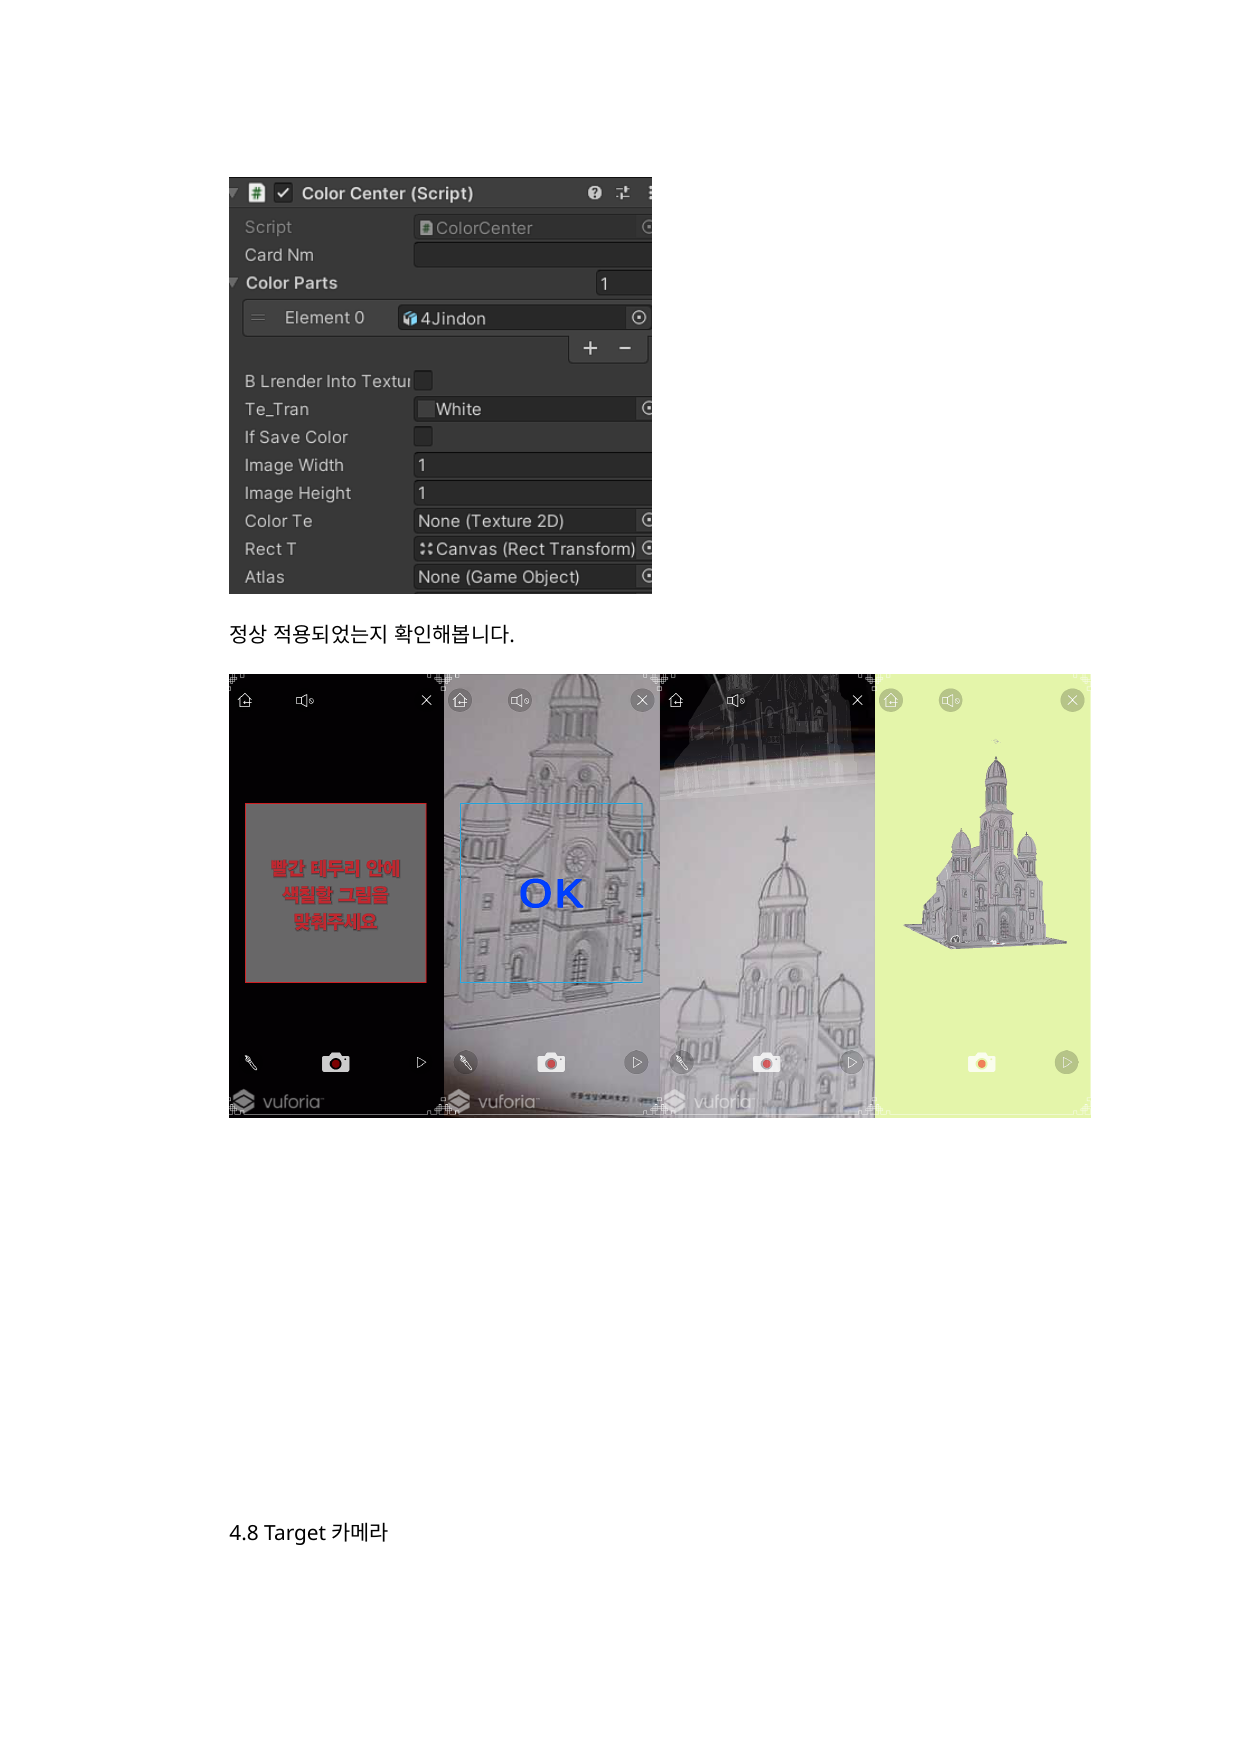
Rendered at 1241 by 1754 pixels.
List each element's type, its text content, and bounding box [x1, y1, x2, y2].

list 4.8 Target 카메라 [229, 1517, 1090, 1547]
picture [229, 177, 652, 594]
picture [229, 674, 1091, 1118]
list 정상 적용되었는지 확인해봅니다. [229, 619, 1090, 649]
